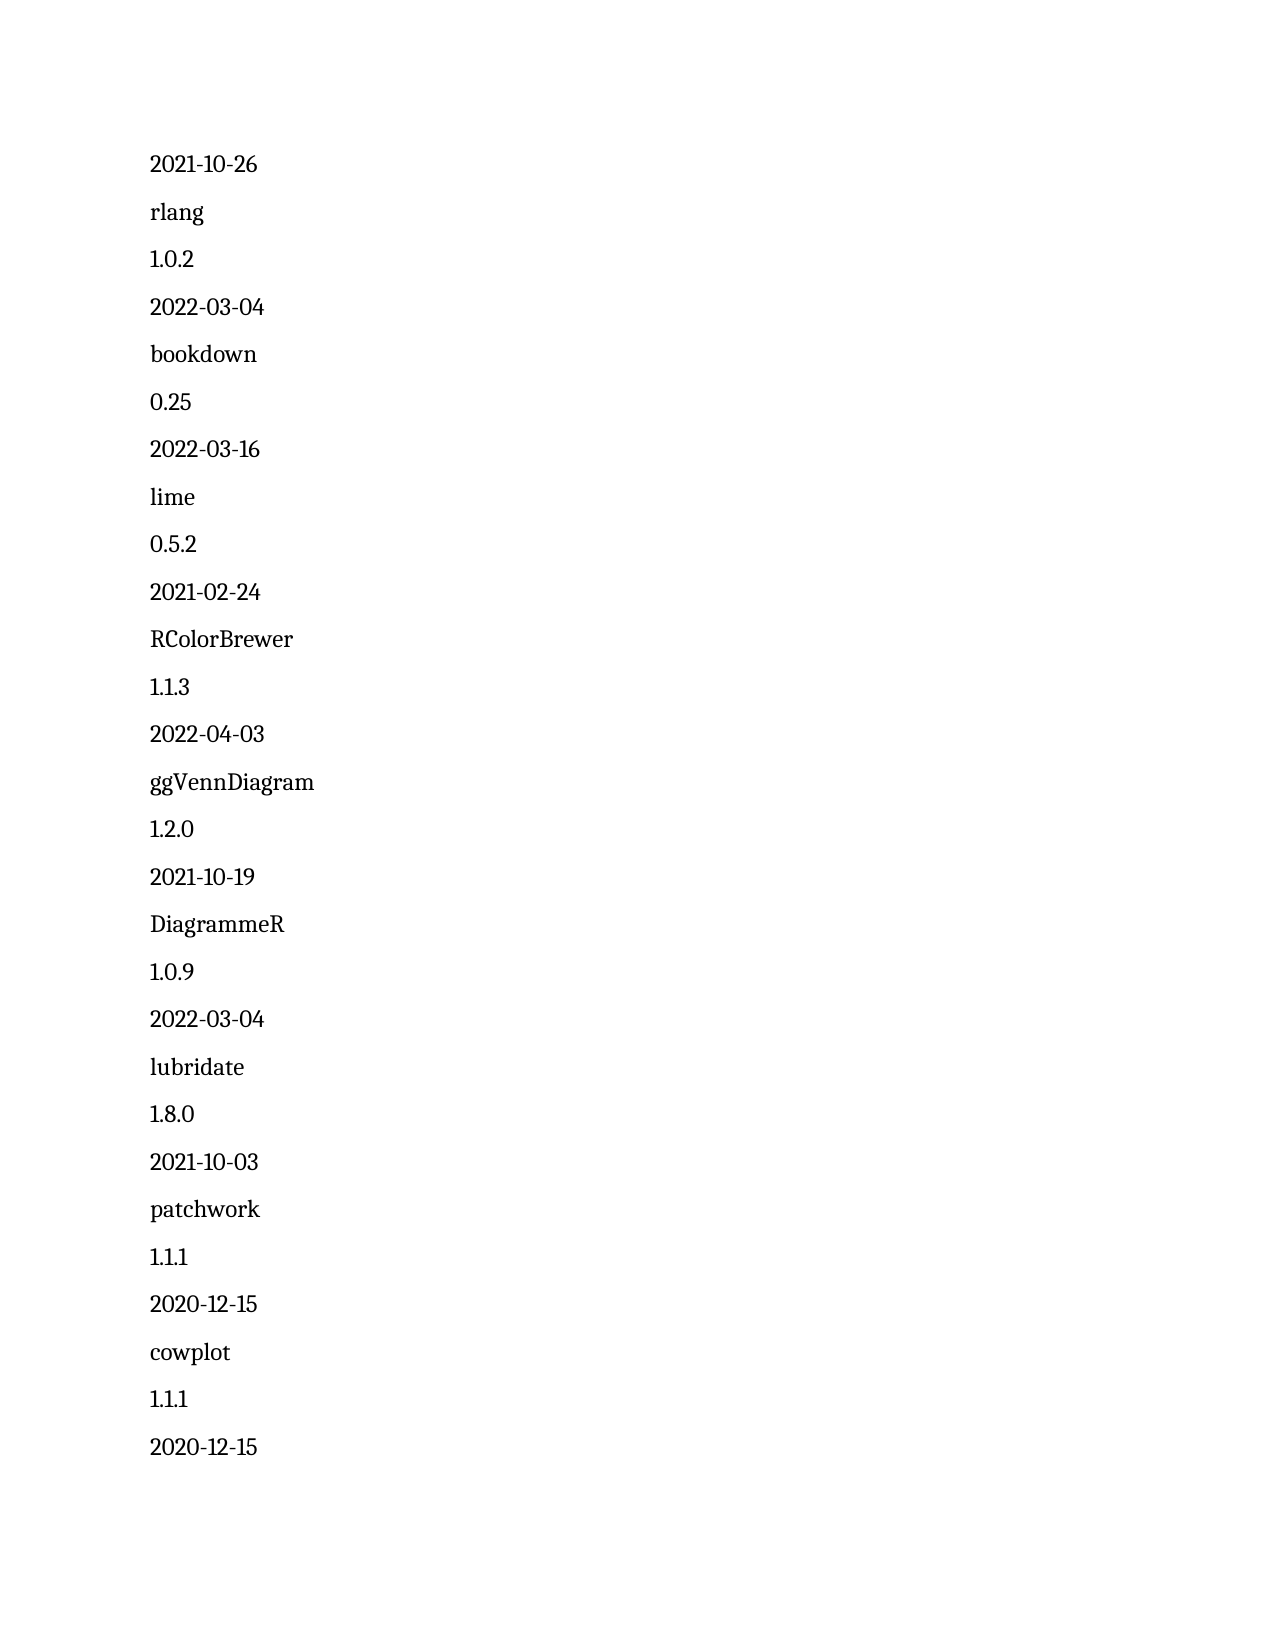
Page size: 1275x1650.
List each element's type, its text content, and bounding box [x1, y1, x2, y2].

text 2022-03-16 [150, 435, 1125, 464]
text ggVennDiagram [150, 767, 1125, 796]
text 1.0.9 [150, 957, 1125, 986]
text 1.1.3 [150, 672, 1125, 701]
text 2020-12-15 [150, 1290, 1125, 1319]
text patchwork [150, 1195, 1125, 1224]
text 2021-10-03 [150, 1147, 1125, 1176]
text 2020-12-15 [150, 1432, 1125, 1461]
text 2021-02-24 [150, 577, 1125, 606]
text 0.25 [150, 387, 1125, 416]
text lubridate [150, 1052, 1125, 1081]
text lime [150, 482, 1125, 511]
text 0.5.2 [150, 530, 1125, 559]
text 1.1.1 [150, 1385, 1125, 1414]
text 1.8.0 [150, 1100, 1125, 1129]
text RColorBrewer [150, 625, 1125, 654]
text bookdown [150, 340, 1125, 369]
text 1.2.0 [150, 815, 1125, 844]
text 2021-10-26 [150, 150, 1125, 179]
text 2022-03-04 [150, 292, 1125, 321]
text 2021-10-19 [150, 862, 1125, 891]
text 1.0.2 [150, 245, 1125, 274]
text DiagrammeR [150, 910, 1125, 939]
text 1.1.1 [150, 1242, 1125, 1271]
text rlang [150, 197, 1125, 226]
text cowplot [150, 1337, 1125, 1366]
text 2022-04-03 [150, 720, 1125, 749]
text 2022-03-04 [150, 1005, 1125, 1034]
